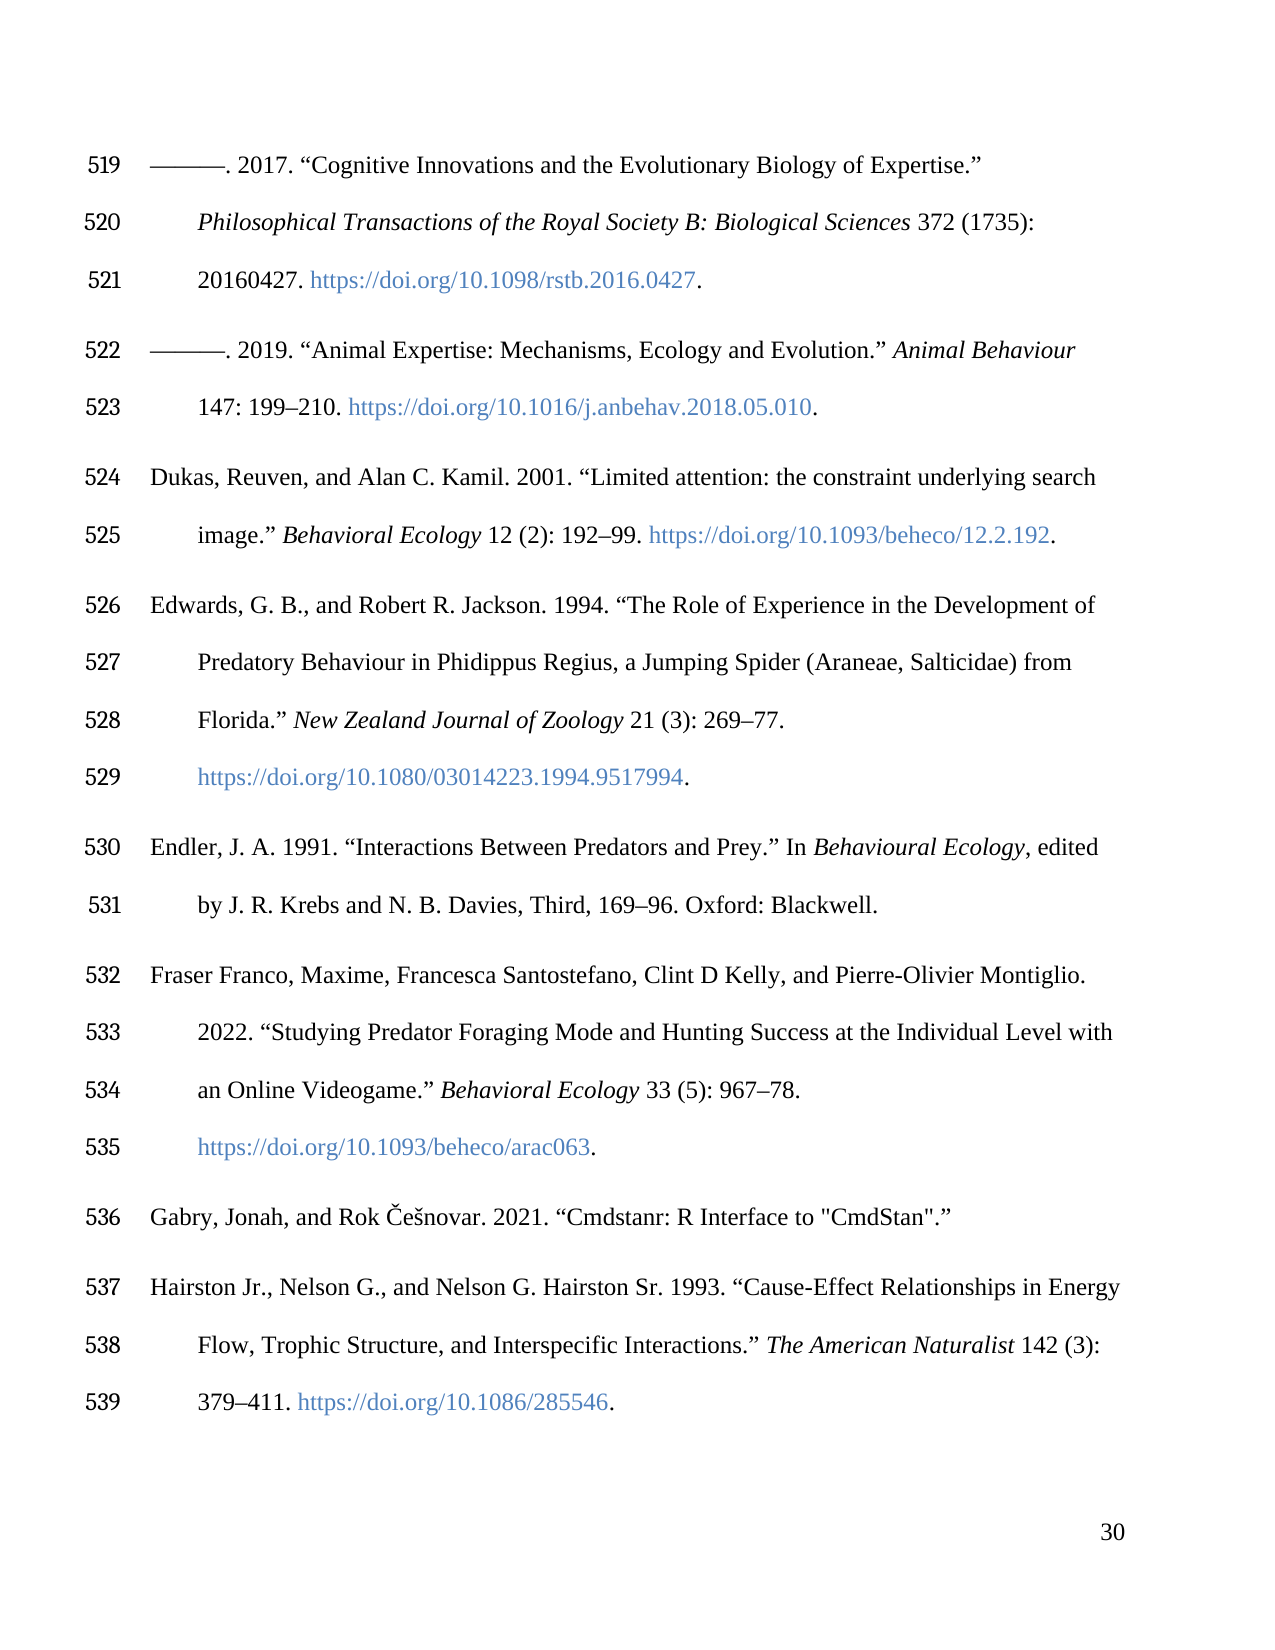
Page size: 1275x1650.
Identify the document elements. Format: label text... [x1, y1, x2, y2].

text Hairston Jr., Nelson G., and Nelson G. Hairston Sr. 1993. “Cause-Effect Relationships in Energy Flow, Trophic Structure, and Interspecific Interactions.” The American Naturalist 142 (3): 379–411. https://doi.org/10.1086/285546. [150, 1272, 1125, 1416]
text ———. 2019. “Animal Expertise: Mechanisms, Ecology and Evolution.” Animal Behaviour 147: 199–210. https://doi.org/10.1016/j.anbehav.2018.05.010. [150, 335, 1125, 421]
text Dukas, Reuven, and Alan C. Kamil. 2001. “Limited attention: the constraint underlying search image.” Behavioral Ecology 12 (2): 192–99. https://doi.org/10.1093/beheco/12.2.192. [150, 462, 1125, 549]
text ———. 2017. “Cognitive Innovations and the Evolutionary Biology of Expertise.” Philosophical Transactions of the Royal Society B: Biological Sciences 372 (1735): 20160427. https://doi.org/10.1098/rstb.2016.0427. [150, 150, 1125, 294]
text Edwards, G. B., and Robert R. Jackson. 1994. “The Role of Experience in the Development of Predatory Behaviour in Phidippus Regius, a Jumping Spider (Araneae, Salticidae) from Florida.” New Zealand Journal of Zoology 21 (3): 269–77. https://doi.org/10.1080/03014223.1994.9517994. [150, 590, 1125, 791]
text Endler, J. A. 1991. “Interactions Between Predators and Prey.” In Behavioural Ecology, edited by J. R. Krebs and N. B. Davies, Third, 169–96. Oxford: Blackwell. [150, 832, 1125, 919]
text Gabry, Jonah, and Rok Češnovar. 2021. “Cmdstanr: R Interface to "CmdStan".” [150, 1202, 1125, 1231]
text Fraser Franco, Maxime, Francesca Santostefano, Clint D Kelly, and Pierre-Olivier Montiglio. 2022. “Studying Predator Foraging Mode and Hunting Success at the Individual Level with an Online Videogame.” Behavioral Ecology 33 (5): 967–78. https://doi.org/10.1093/beheco/arac063. [150, 960, 1125, 1161]
